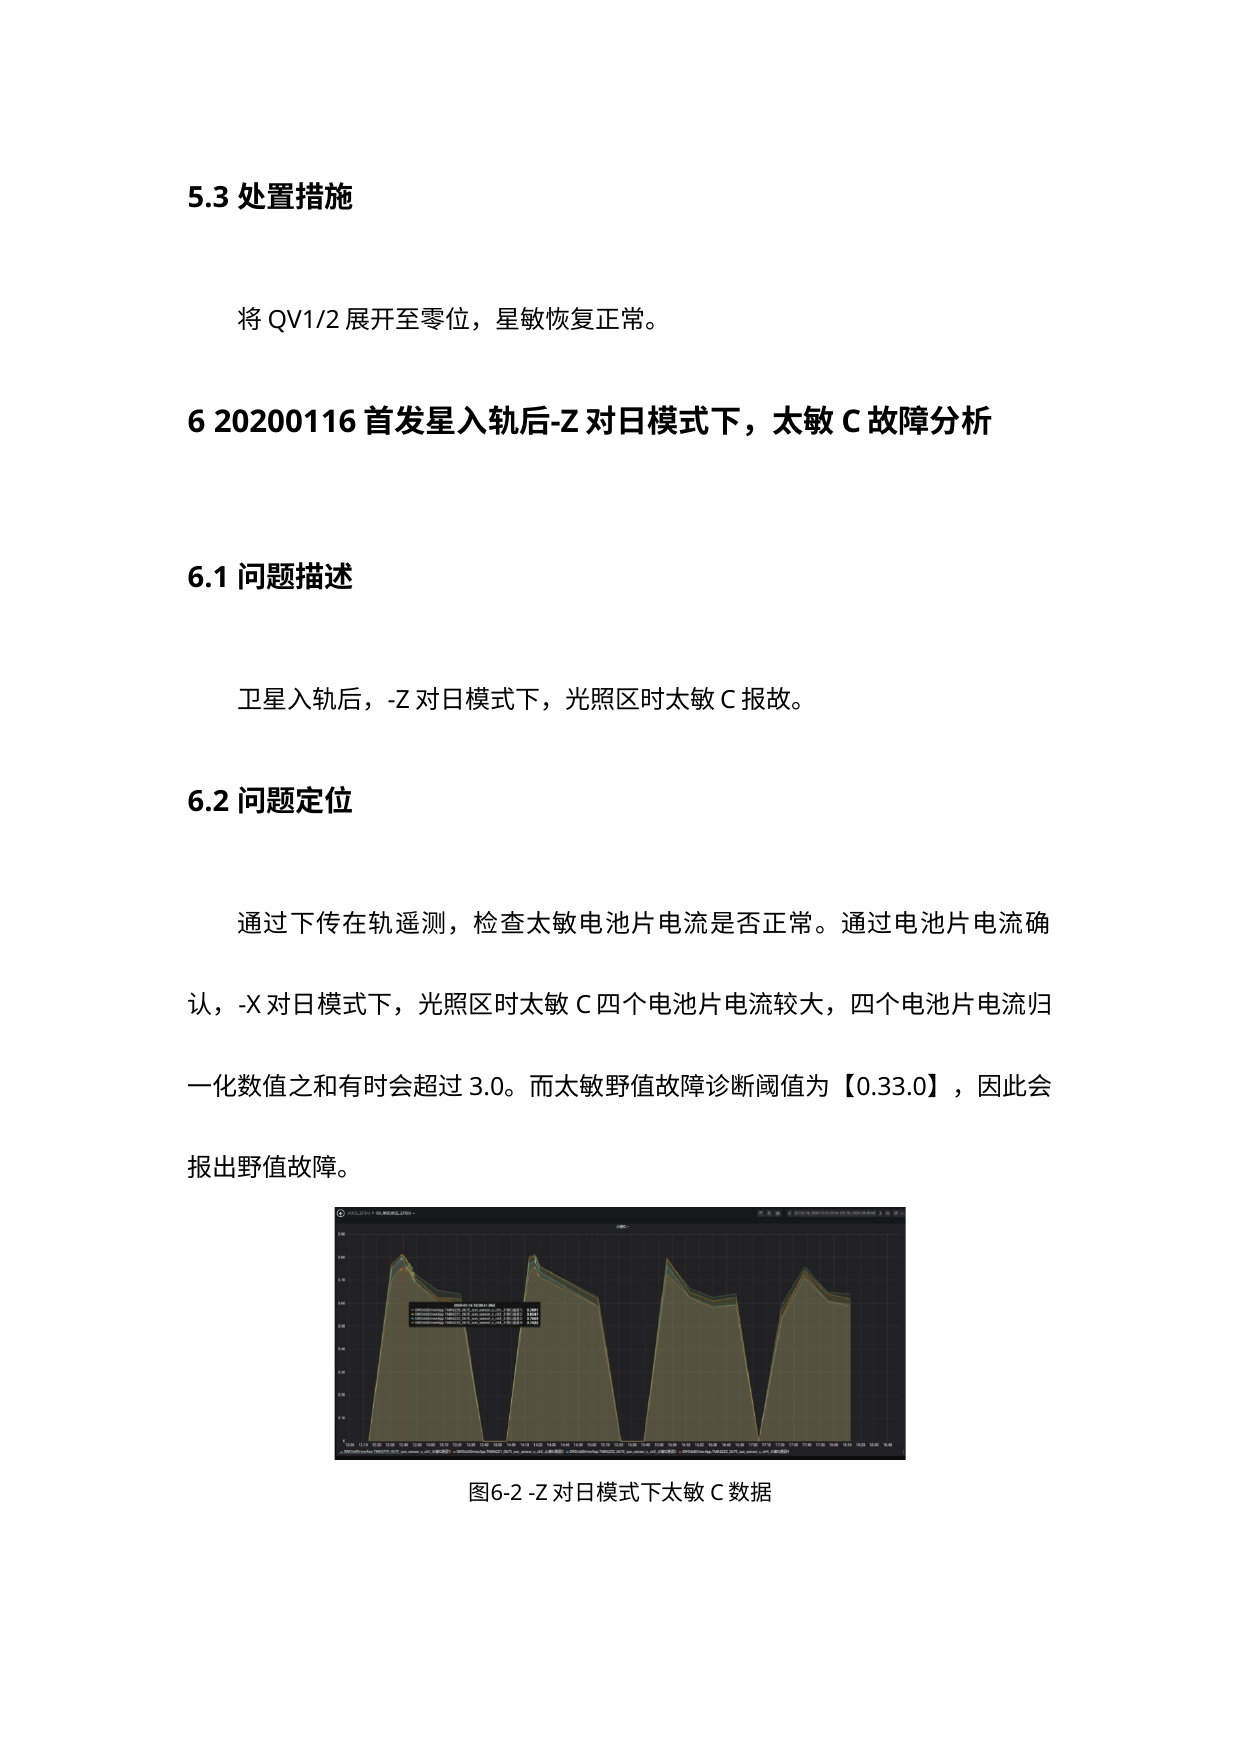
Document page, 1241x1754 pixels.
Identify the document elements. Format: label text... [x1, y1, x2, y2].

picture [334, 1207, 906, 1460]
text 卫星入轨后，-Z对日模式下，光照区时太敏C报故。 [187, 665, 1053, 730]
text 将QV1/2展开至零位，星敏恢复正常。 [187, 285, 1053, 350]
text 通过下传在轨遥测，检查太敏电池片电流是否正常。通过电池片电流确认，-X对日模式下，光照区时太敏C四个电池片电流较大，四个电池片电流归一化数值之和有时会超过3.0。而太敏野值故障诊断阈值为【0.33.0】，因此会报出野值故障。 [187, 889, 1053, 1198]
subtitle 20200116首发星入轨后-Z对日模式下，太敏C故障分析 [187, 386, 1053, 451]
subtitle 处置措施 [187, 162, 1053, 227]
subtitle 问题定位 [187, 766, 1053, 831]
subtitle 问题描述 [187, 542, 1053, 607]
text 图6-2 -Z对日模式下太敏C数据 [187, 1474, 1053, 1507]
